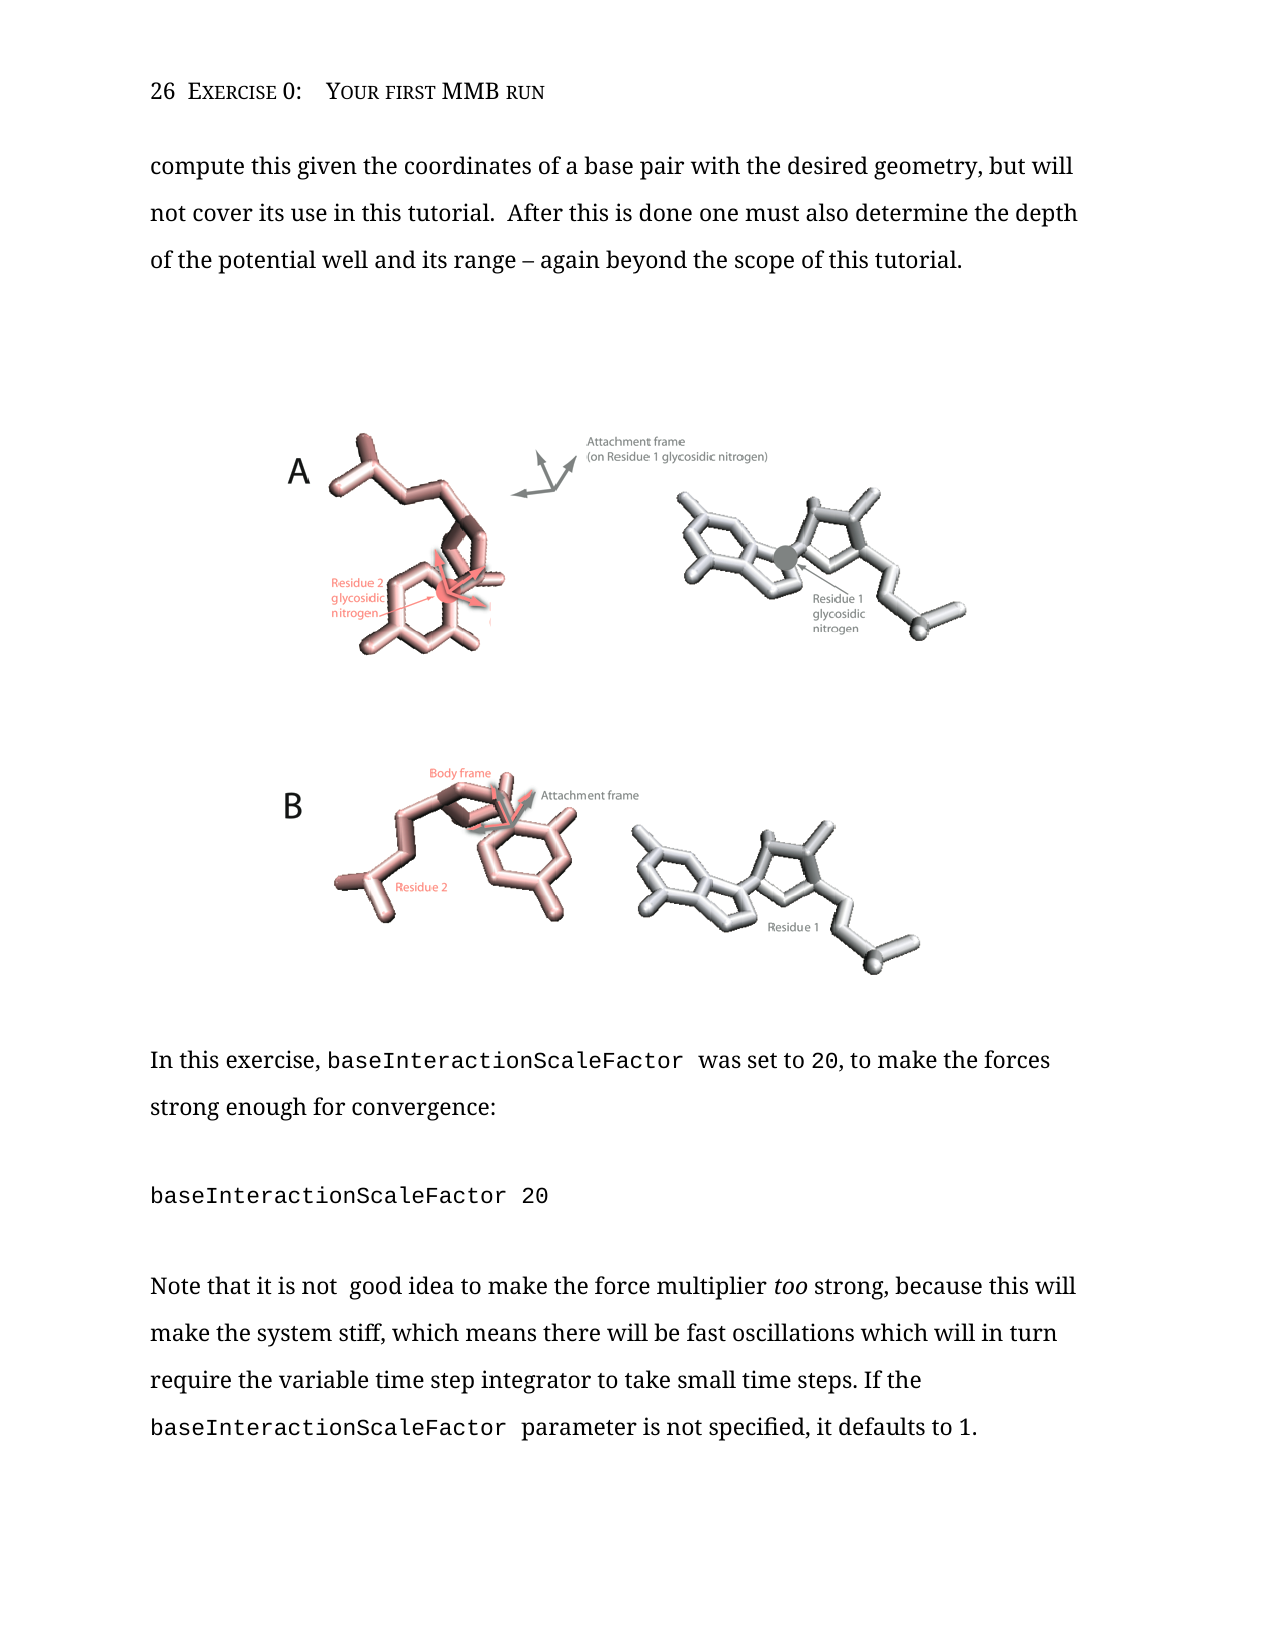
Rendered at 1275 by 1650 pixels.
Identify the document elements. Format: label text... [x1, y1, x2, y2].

text Note that it is not good idea to make the force multiplier too strong, because this will make the system stiff, which means there will be fast oscillations which will in turn require the variable time step integrator to take small time steps. If the baseInteractionScaleFactor parameter is not specified, it defaults to 1. [150, 1270, 1087, 1442]
picture [247, 368, 991, 1028]
text In this exercise, baseInteractionScaleFactor was set to 20, to make the forces strong enough for convergence: [150, 1044, 1087, 1122]
text baseInteractionScaleFactor 20 [150, 1184, 1087, 1210]
